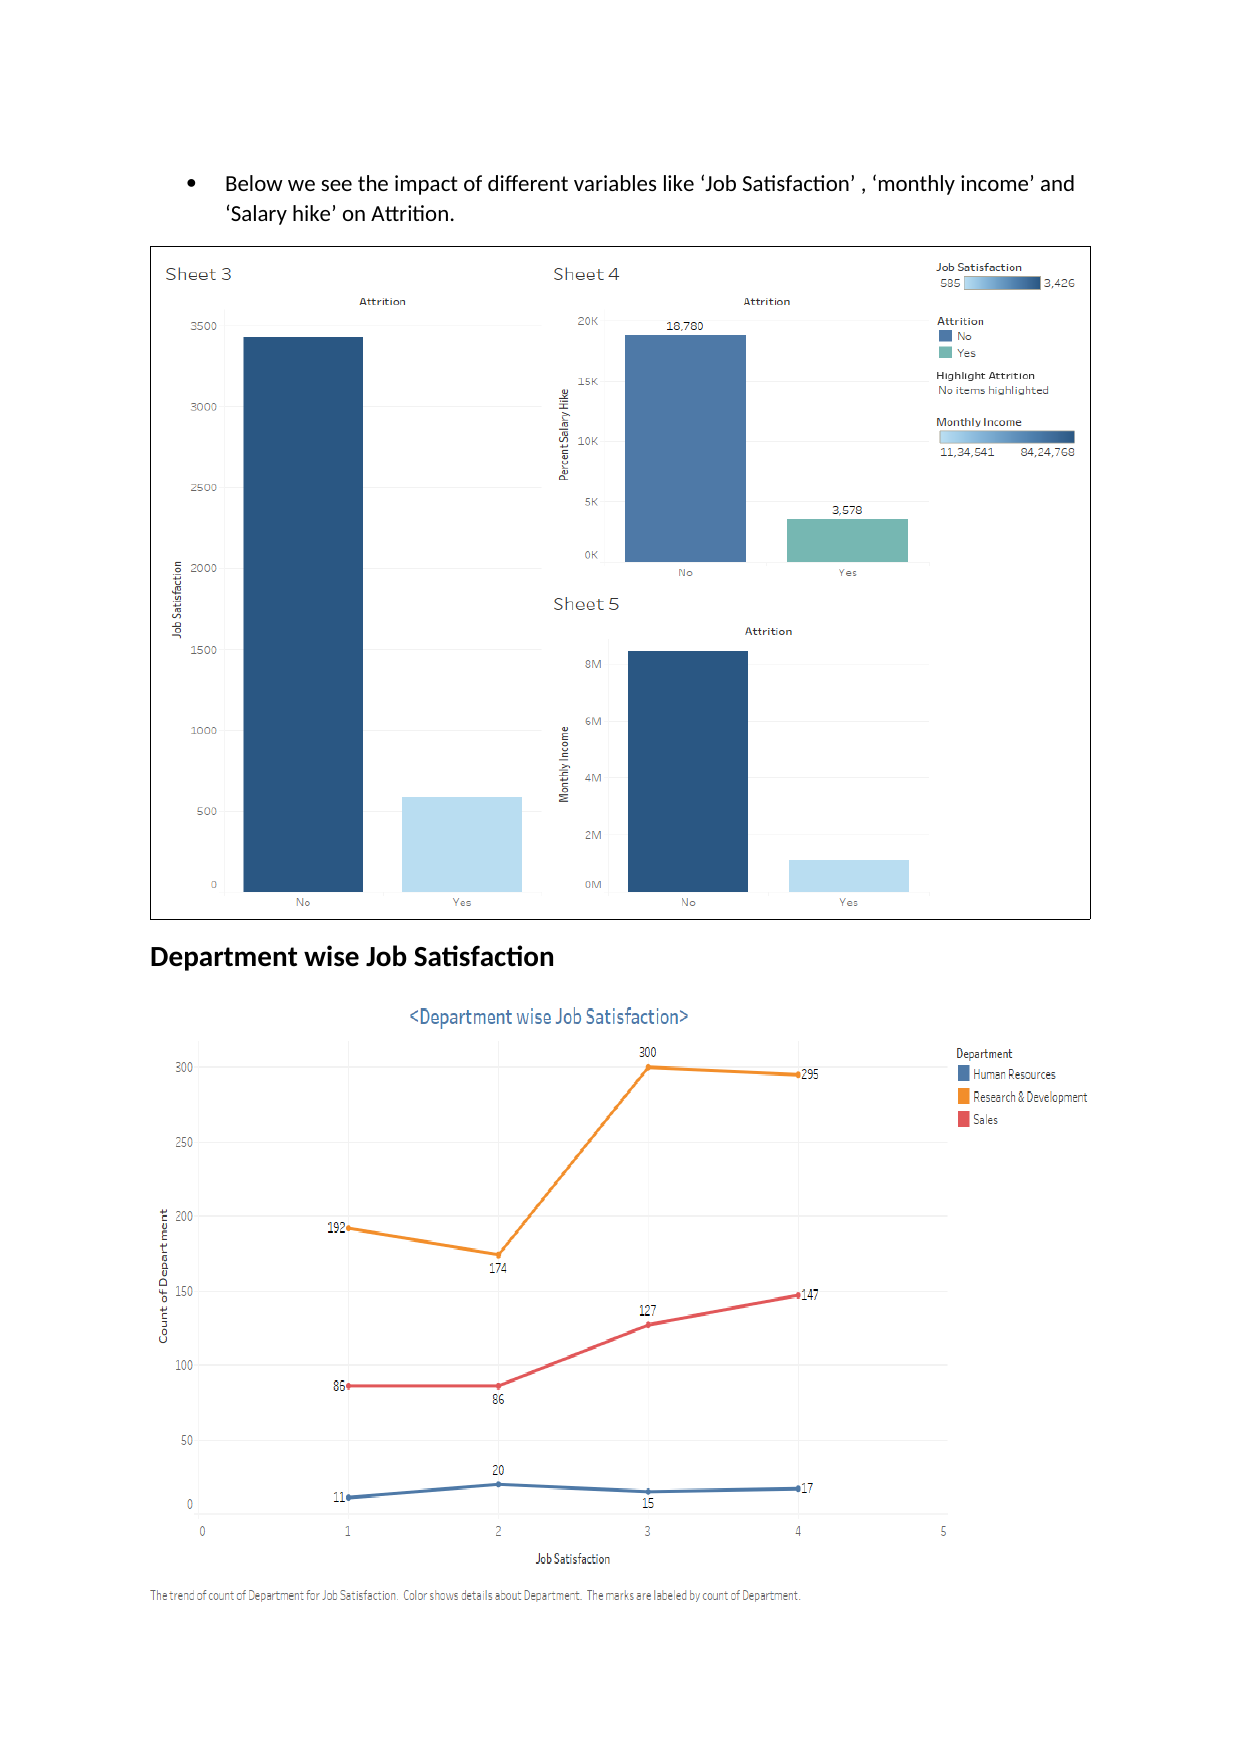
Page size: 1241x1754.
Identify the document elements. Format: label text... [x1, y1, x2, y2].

picture [150, 993, 1091, 1605]
picture [151, 247, 1090, 919]
list Below we see the impact of different variables like ‘Job Satisfaction’ , ‘monthly income’ and ‘Salary hike’ on Attrition. [187, 169, 1090, 227]
text Department wise Job Satisfaction [150, 938, 1090, 974]
